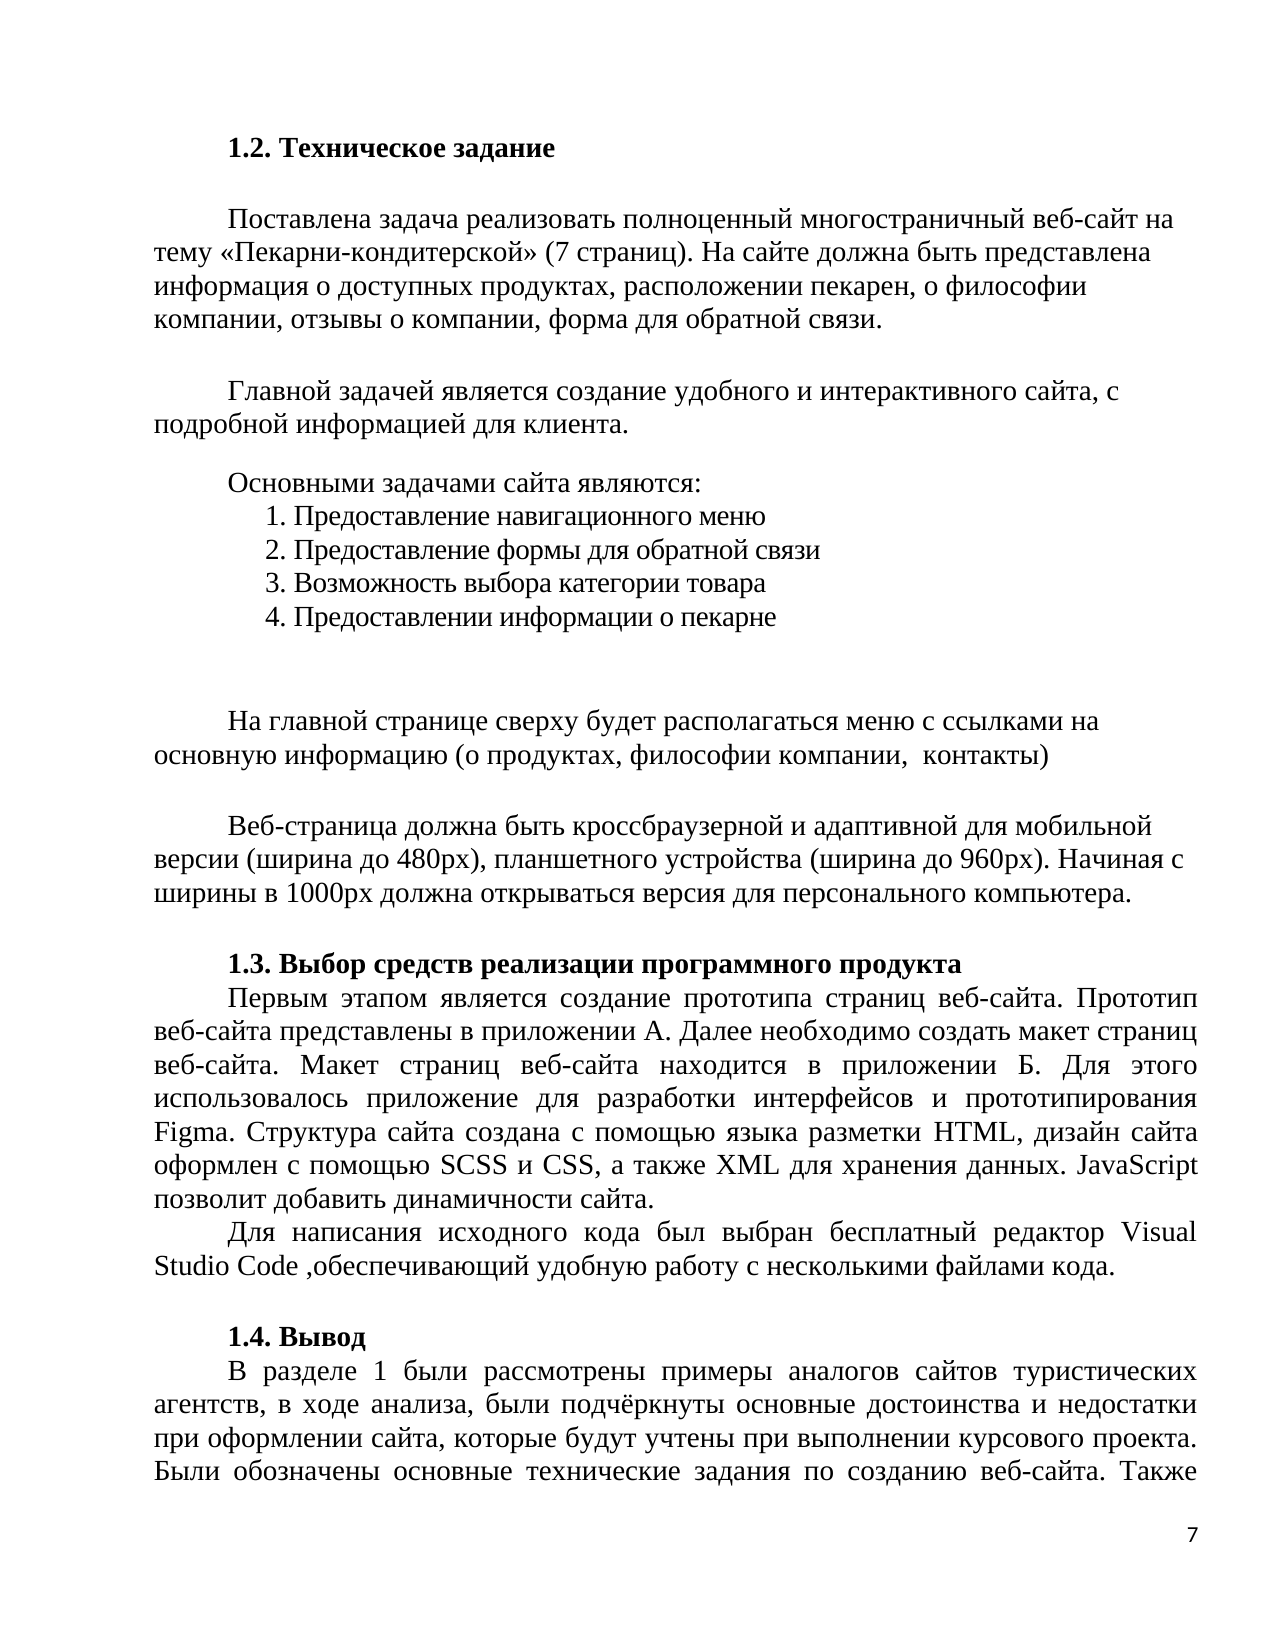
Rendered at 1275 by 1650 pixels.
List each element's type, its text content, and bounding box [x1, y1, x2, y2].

text Для написания исходного кода был выбран бесплатный редактор Visual Studio Code ,обеспечивающий удобную работу с несколькими файлами кода. [153, 1214, 1198, 1282]
text Главной задачей является создание удобного и интерактивного сайта, с подробной информацией для клиента. [153, 373, 1198, 440]
text 1.3. Выбор средств реализации программного продукта [153, 946, 1198, 980]
text Первым этапом является создание прототипа страниц веб-сайта. Прототип веб-сайта представлены в приложении А. Далее необходимо создать макет страниц веб-сайта. Макет страниц веб-сайта находится в приложении Б. Для этого использовалось приложение для разработки интерфейсов и прототипирования Figma. Структура сайта создана с помощью языка разметки HTML, дизайн сайта оформлен с помощью SCSS и CSS, а также XML для хранения данных. JavaScript позволит добавить динамичности сайта. [153, 980, 1198, 1214]
text 1.2. Техническое задание [153, 130, 1198, 163]
text 1.4. Вывод [153, 1319, 1198, 1353]
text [153, 1353, 1198, 1487]
text Веб-страница должна быть кроссбраузерной и адаптивной для мобильной версии (ширина до 480px), планшетного устройства (ширина до 960px). Начиная с ширины в 1000px должна открываться версия для персонального компьютера. [153, 808, 1198, 909]
list Предоставление навигационного меню [265, 498, 1198, 532]
text Поставлена задача реализовать полноценный многостраничный веб-сайт на тему «Пекарни-кондитерской» (7 страниц). На сайте должна быть представлена информация о доступных продуктах, расположении пекарен, о философии компании, отзывы о компании, форма для обратной связи. [153, 201, 1198, 335]
list Возможность выбора категории товара [265, 565, 1198, 599]
text На главной странице сверху будет располагаться меню с ссылками на основную информацию (о продуктах, философии компании, контакты) [153, 703, 1198, 771]
list Предоставление формы для обратной связи [265, 532, 1198, 565]
text Основными задачами сайта являются: [153, 465, 1198, 498]
list Предоставлении информации о пекарне [265, 599, 1198, 632]
